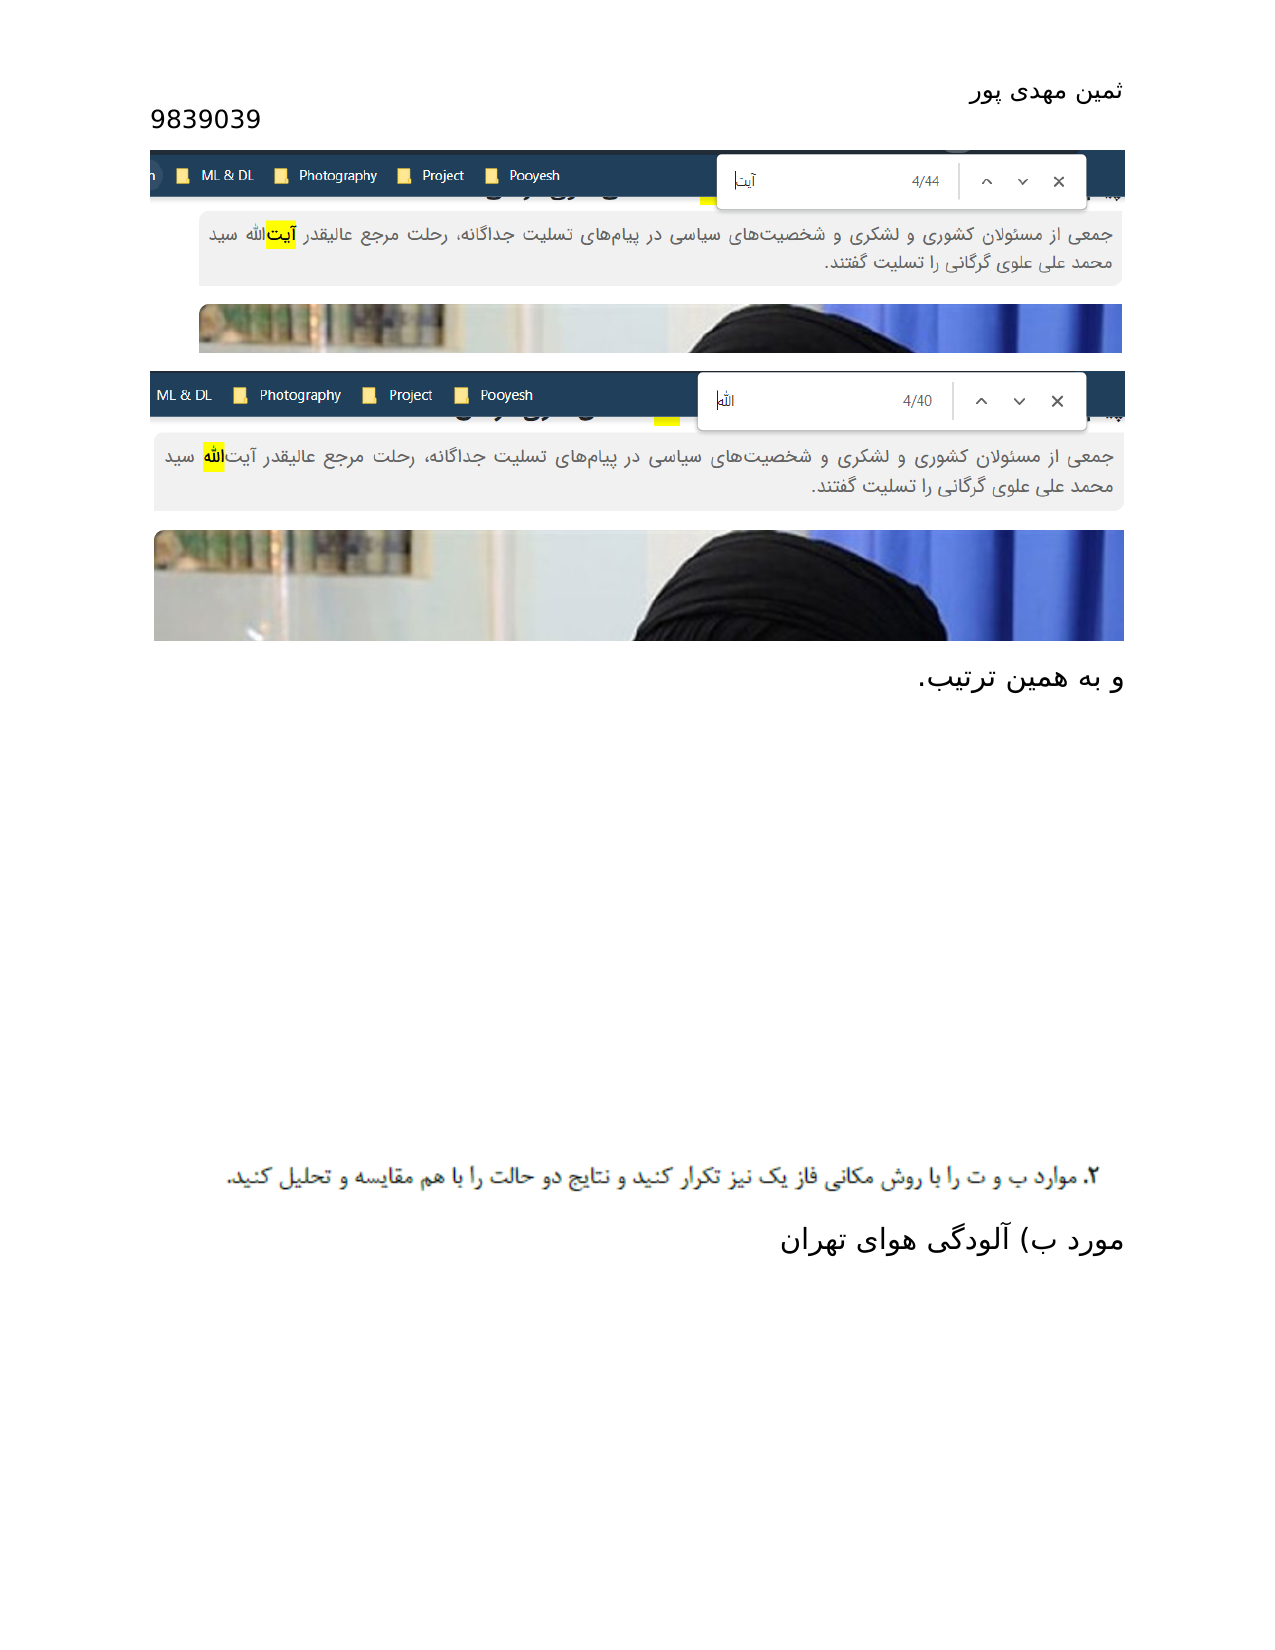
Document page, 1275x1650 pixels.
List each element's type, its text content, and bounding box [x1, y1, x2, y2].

picture [150, 150, 1125, 353]
picture [150, 371, 1125, 641]
text مورد ب) آلودگی هوای تهران [150, 1222, 1125, 1256]
text و به همین ترتیب. [150, 659, 1125, 693]
picture [185, 1153, 1125, 1204]
